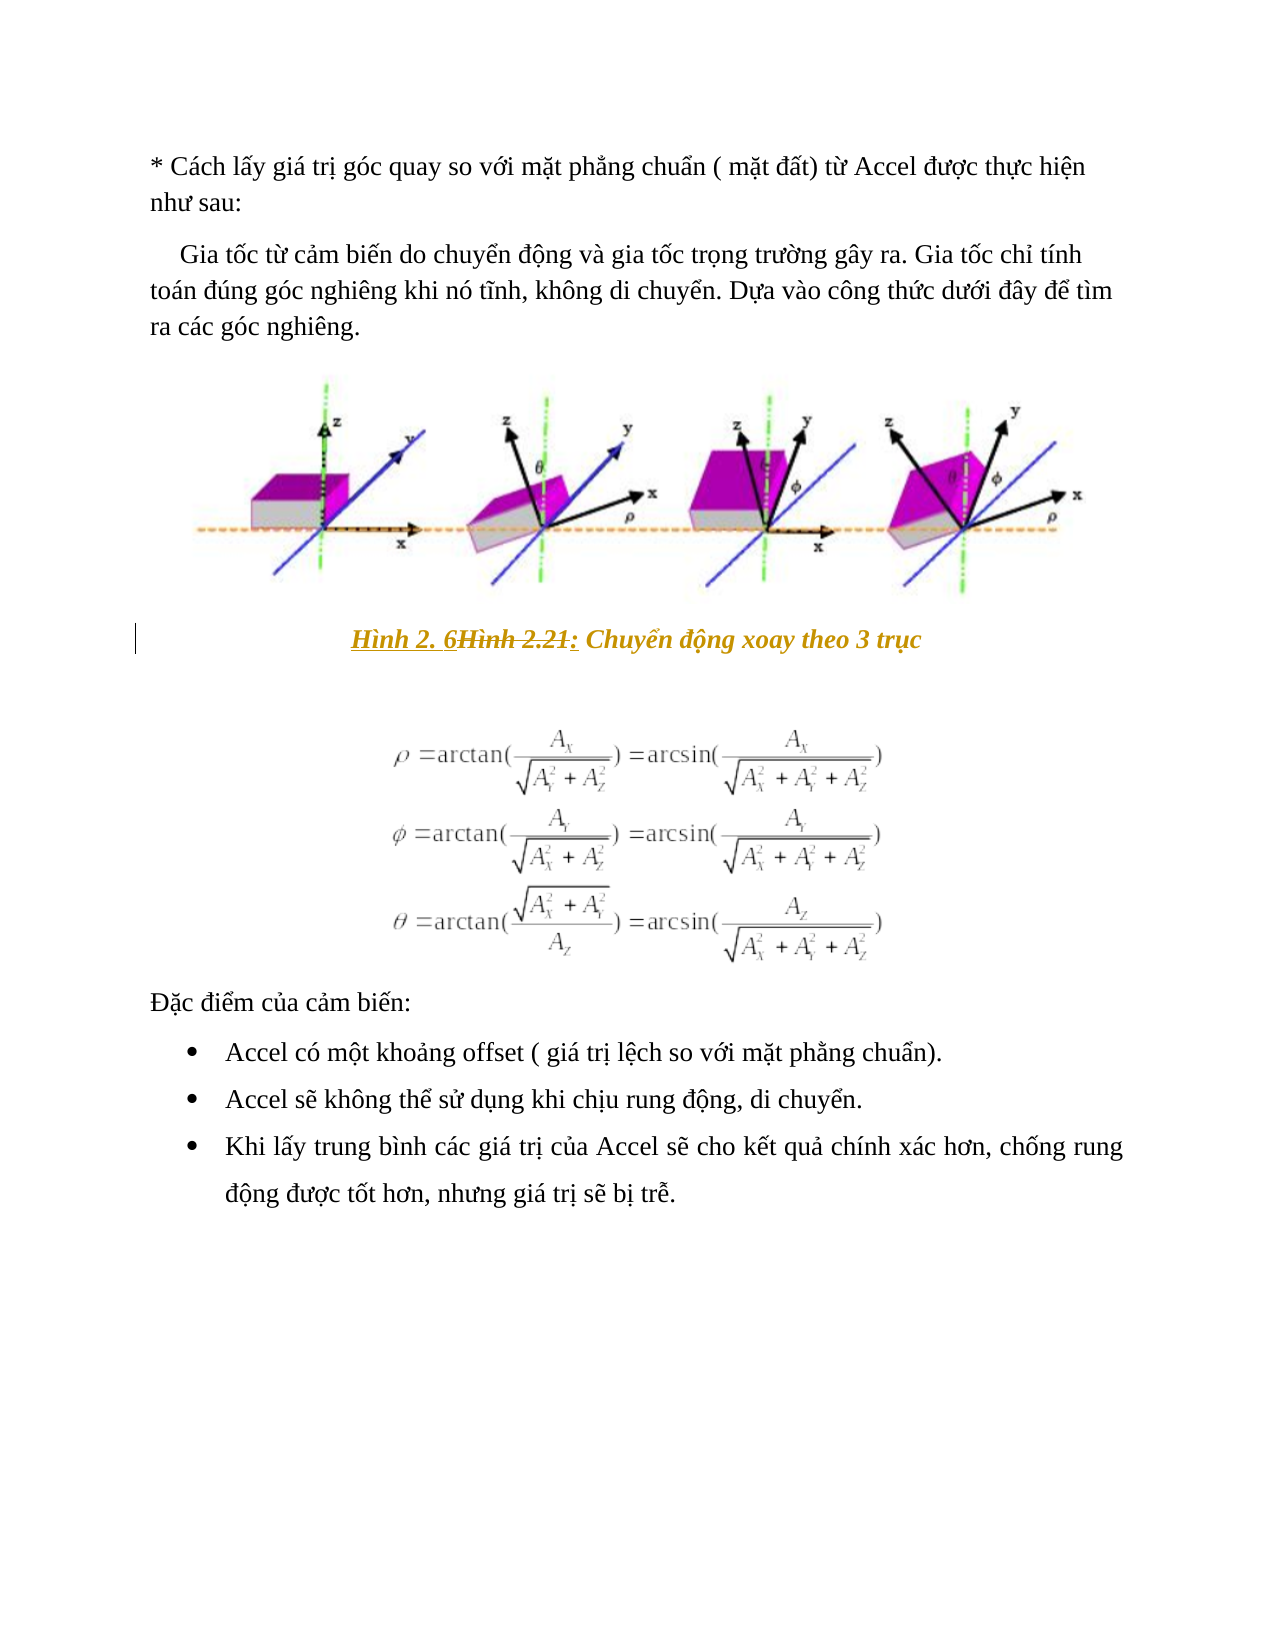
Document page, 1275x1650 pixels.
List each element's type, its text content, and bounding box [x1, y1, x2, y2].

text * Cách lấy giá trị góc quay so với mặt phẳng chuẩn ( mặt đất) từ Accel được thực hiện như sau: [150, 150, 1125, 217]
text Đặc điểm của cảm biến: [150, 986, 1125, 1017]
text Gia tốc từ cảm biến do chuyển động và gia tốc trọng trường gây ra. Gia tốc chỉ tính toán đúng góc nghiêng khi nó tĩnh, không di chuyển. Dựa vào công thức dưới đây để tìm ra các góc nghiêng. [150, 238, 1125, 341]
picture [177, 362, 1098, 604]
list Accel sẽ không thể sử dụng khi chịu rung động, di chuyển. [187, 1083, 1125, 1114]
list Khi lấy trung bình các giá trị của Accel sẽ cho kết quả chính xác hơn, chống rung động được tốt hơn, nhưng giá trị sẽ bị trễ. [187, 1130, 1125, 1208]
list Accel có một khoảng offset ( giá trị lệch so với mặt phằng chuẩn). [187, 1036, 1125, 1067]
text Chuyển động xoay theo 3 trục [150, 623, 1125, 654]
